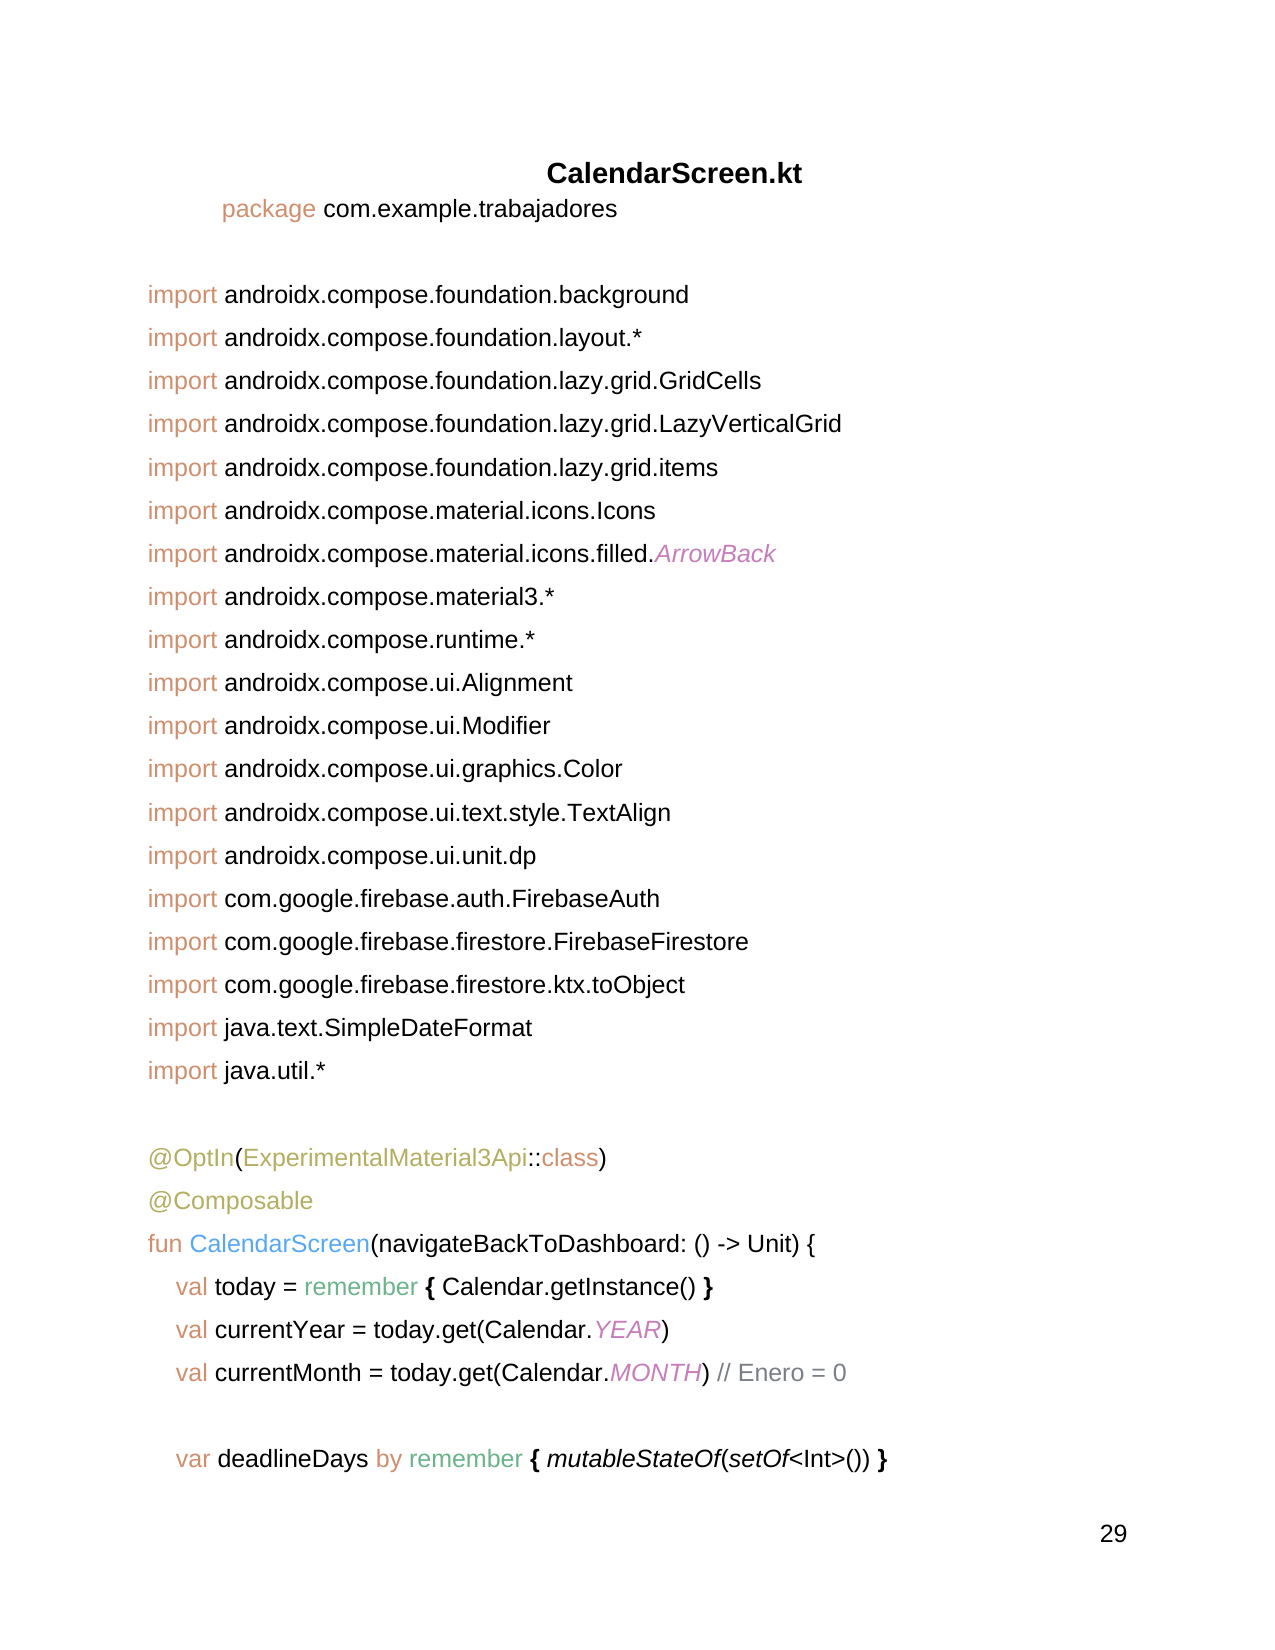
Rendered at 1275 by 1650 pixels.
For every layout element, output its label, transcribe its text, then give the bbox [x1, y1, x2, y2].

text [148, 194, 1127, 1473]
subtitle CalendarScreen.kt [148, 156, 1127, 189]
